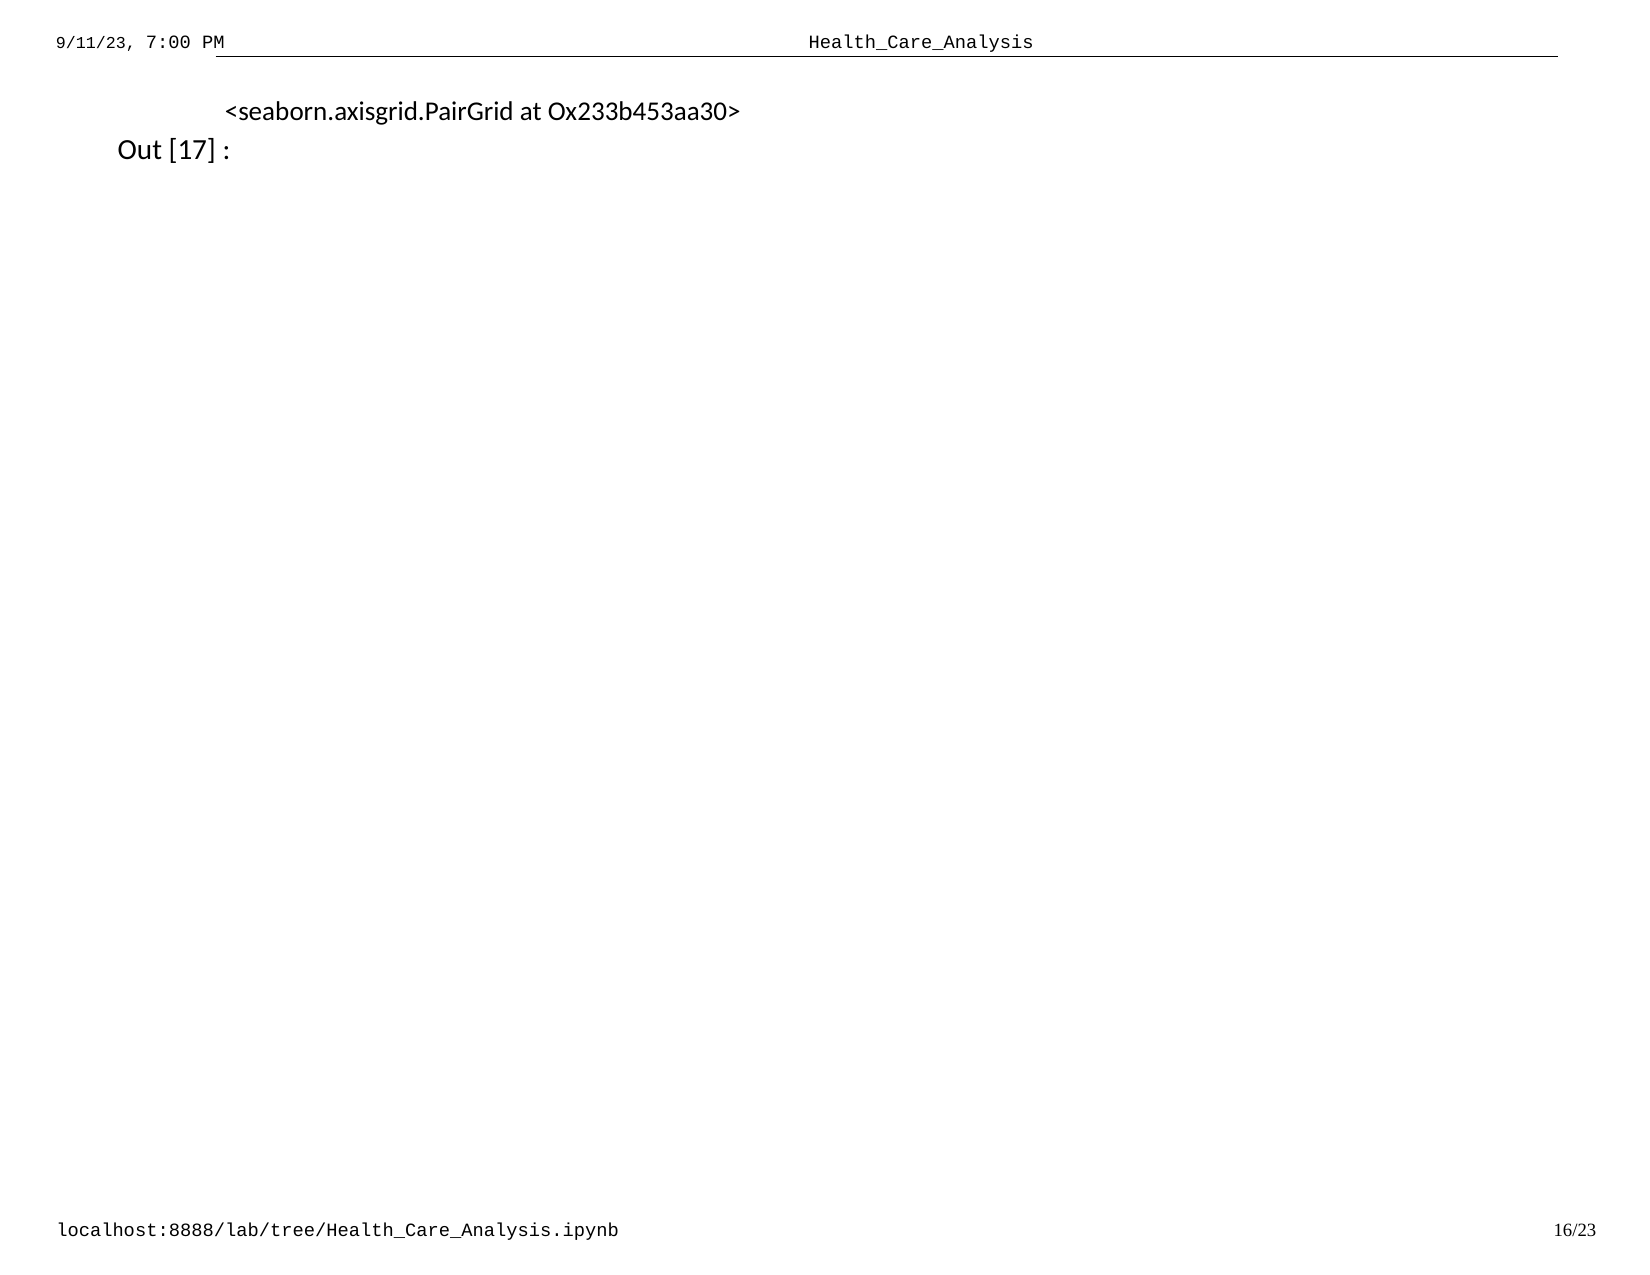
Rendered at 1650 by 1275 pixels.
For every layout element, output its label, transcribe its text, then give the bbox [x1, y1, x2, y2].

text <seaborn.axisgrid.PairGrid at Ox233b453aa30> [224, 96, 1112, 126]
text Out [17] : [116, 131, 1526, 167]
